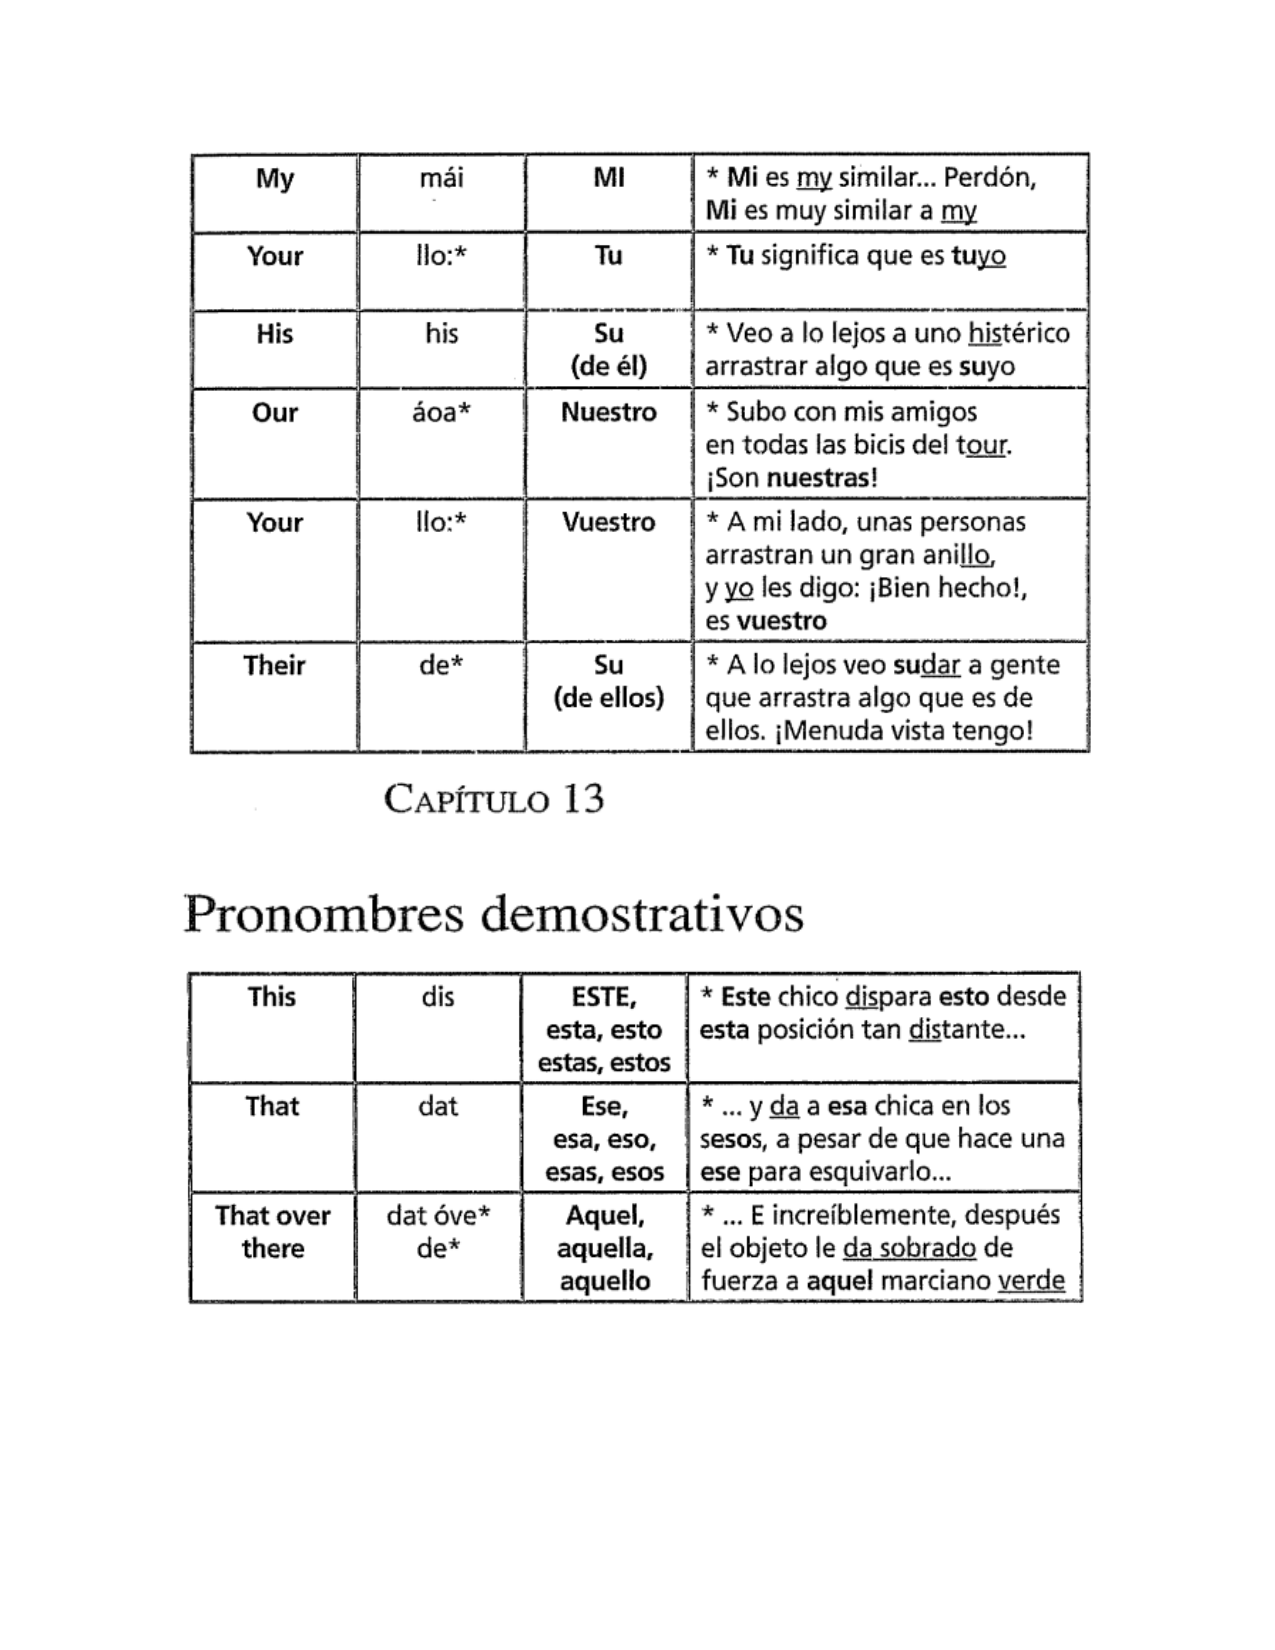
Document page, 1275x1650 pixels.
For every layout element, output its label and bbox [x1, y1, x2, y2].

picture [177, 147, 1098, 763]
picture [177, 965, 1098, 1310]
picture [177, 781, 814, 947]
